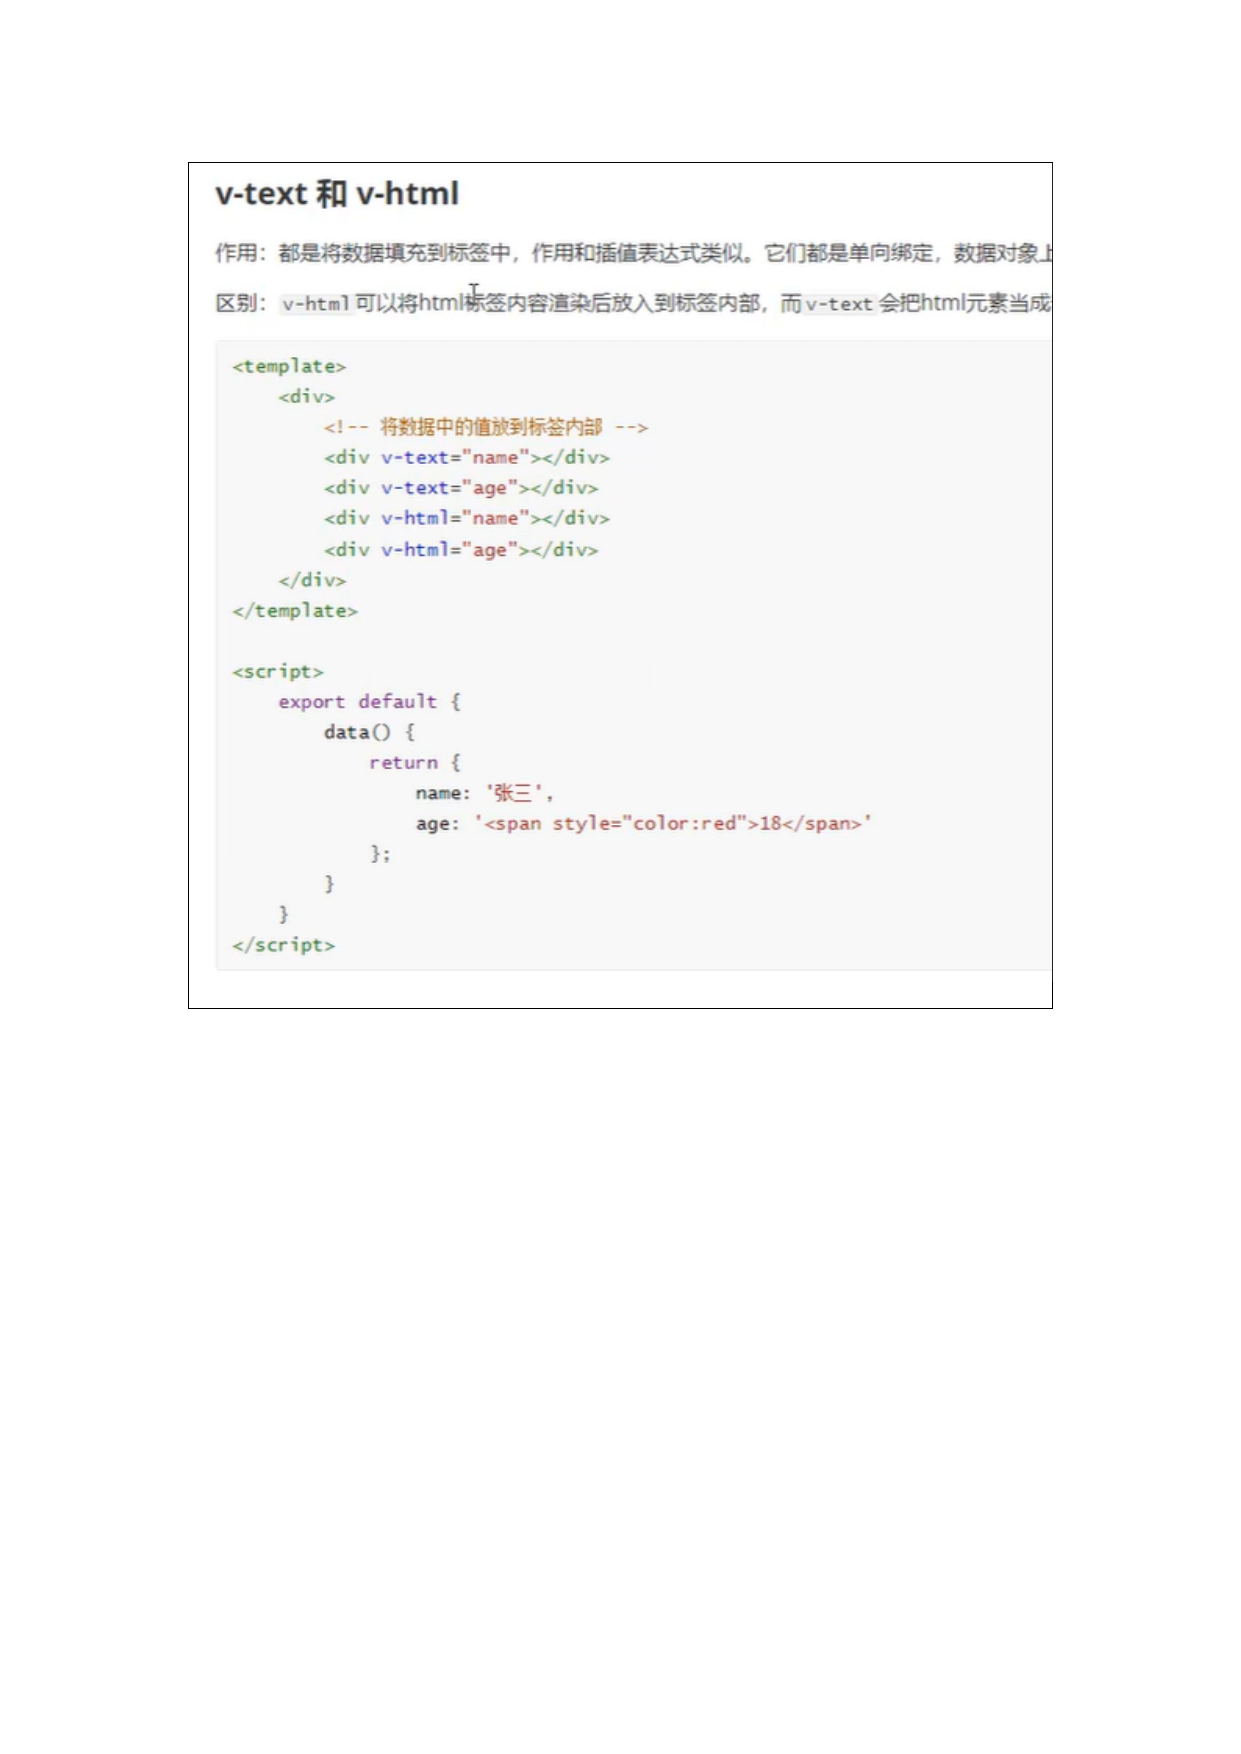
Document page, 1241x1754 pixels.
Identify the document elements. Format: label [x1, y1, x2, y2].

table_cell [189, 163, 1052, 1008]
picture [199, 163, 1053, 982]
